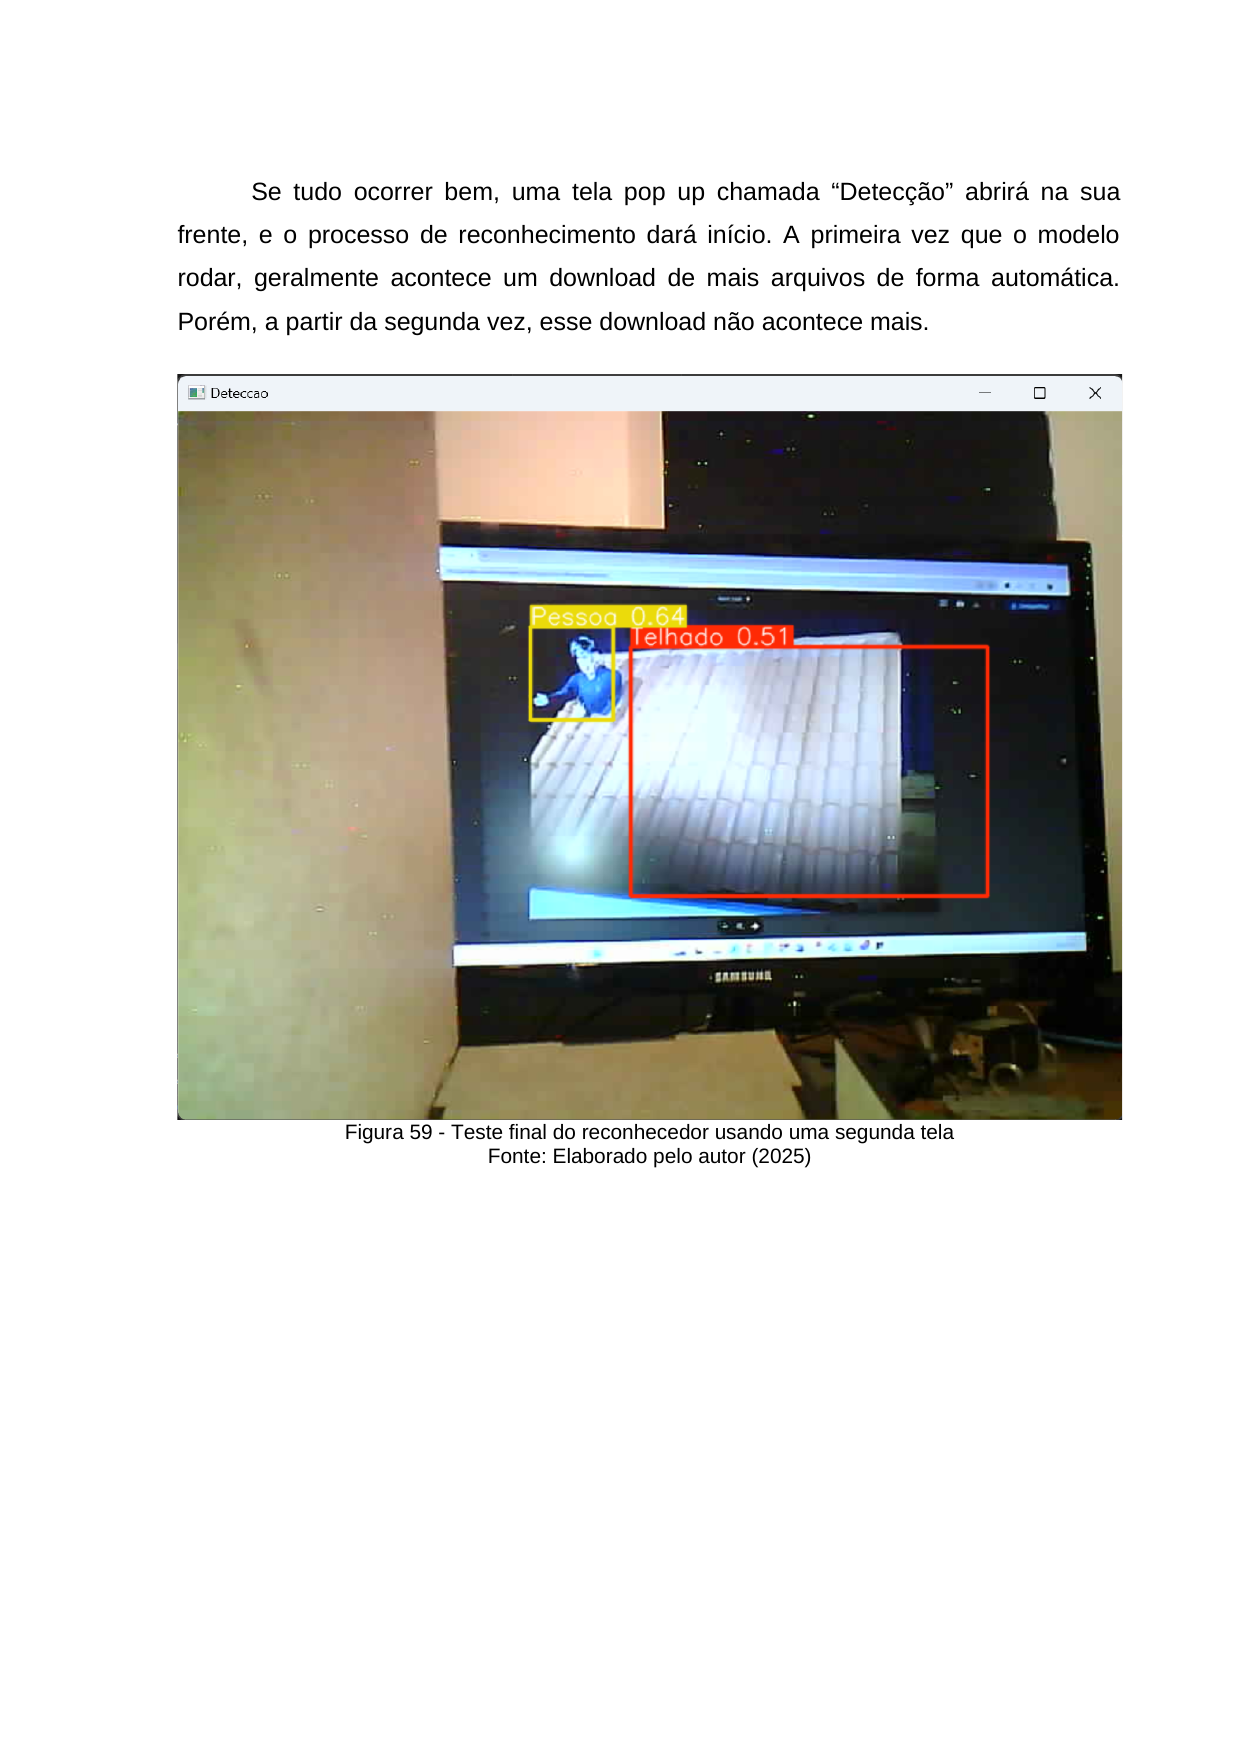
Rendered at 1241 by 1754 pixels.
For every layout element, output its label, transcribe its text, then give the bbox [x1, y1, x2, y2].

text Fonte: Elaborado pelo autor (2025) [177, 1144, 1122, 1168]
picture [177, 374, 1123, 1120]
text Figura 59 - Teste final do reconhecedor usando uma segunda tela [177, 1120, 1122, 1144]
text Se tudo ocorrer bem, uma tela pop up chamada “Detecção” abrirá na sua frente, e o processo de reconhecimento dará início. A primeira vez que o modelo rodar, geralmente acontece um download de mais arquivos de forma automática. Porém, a partir da segunda vez, esse download não acontece mais. [177, 177, 1122, 335]
